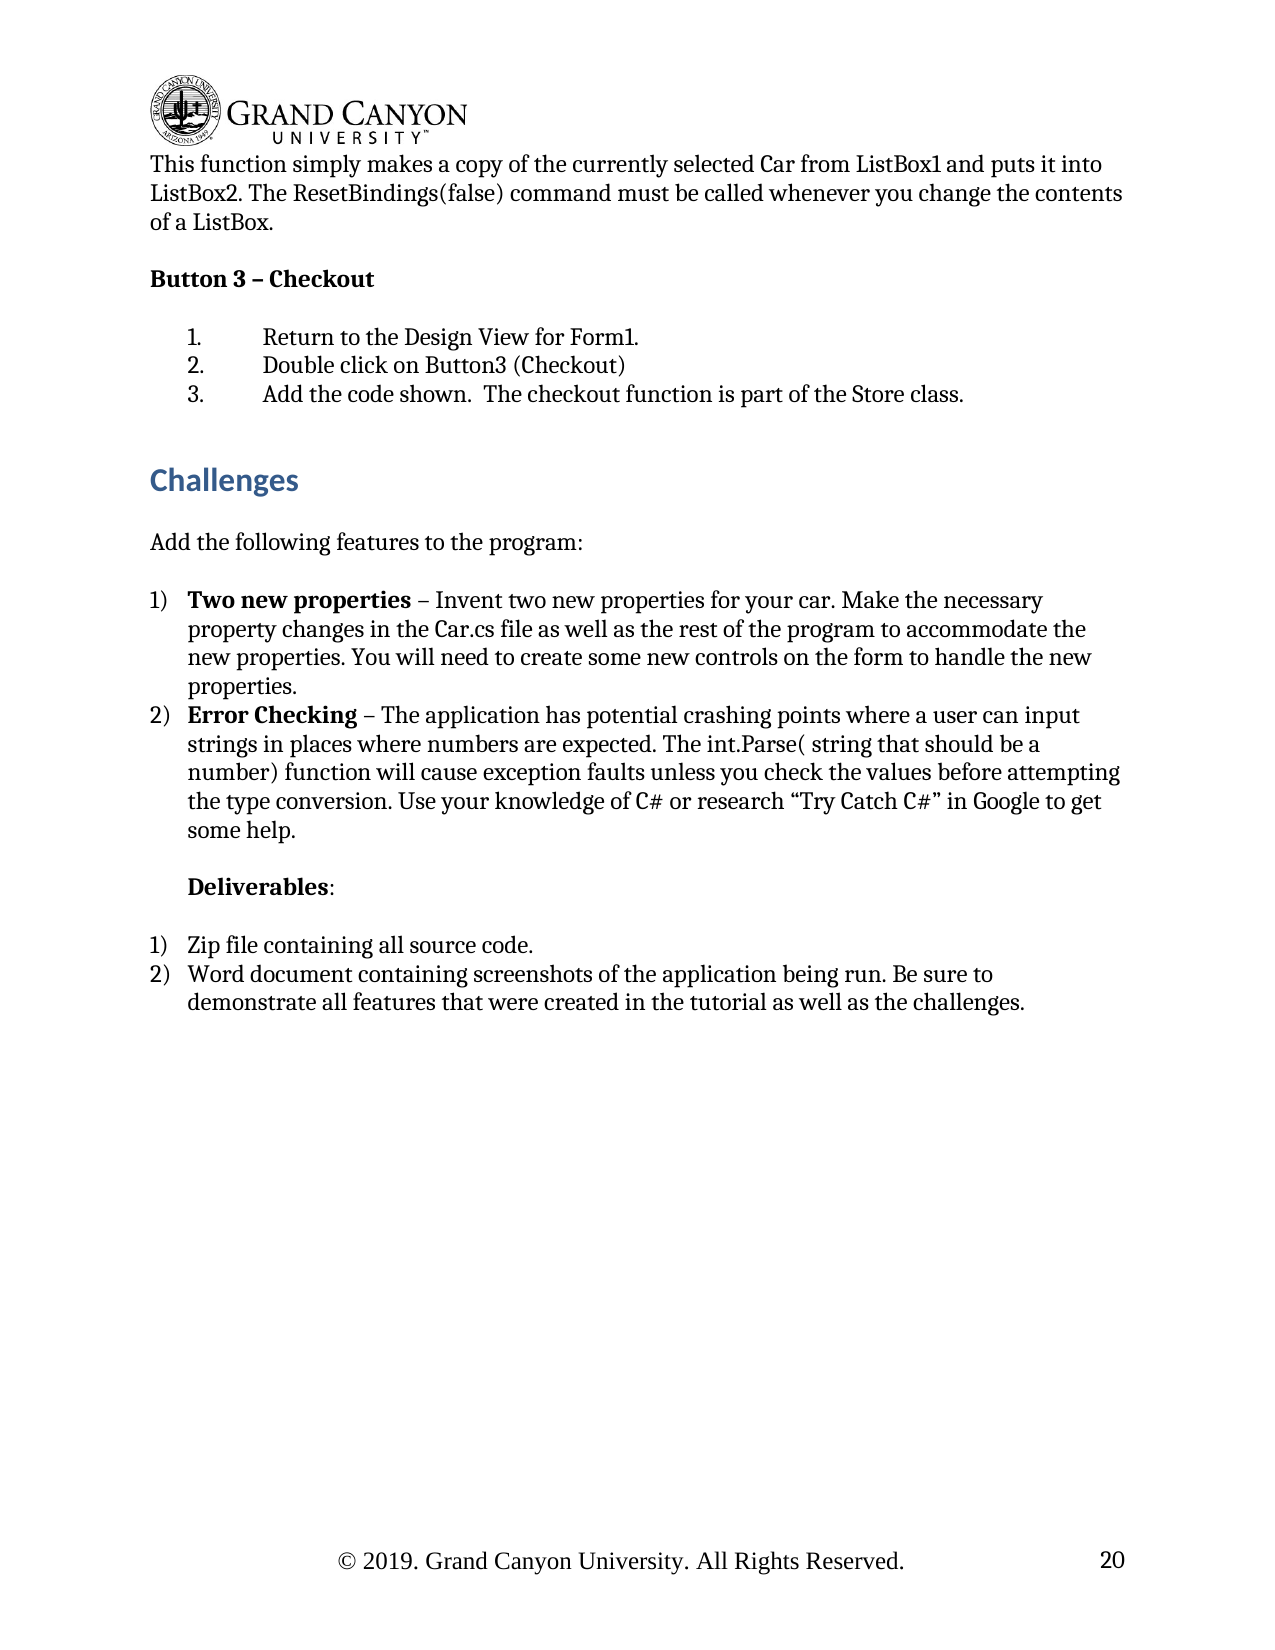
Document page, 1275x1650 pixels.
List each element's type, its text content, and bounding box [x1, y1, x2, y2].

list Return to the Design View for Form1. [187, 322, 1125, 351]
list Two new properties – Invent two new properties for your car. Make the necessary property changes in the Car.cs file as well as the rest of the program to accommodate the new properties. You will need to create some new controls on the form to handle the new properties. [150, 586, 1125, 701]
list Zip file containing all source code. [150, 931, 1125, 959]
text Button 3 – Checkout [150, 265, 1125, 294]
list Double click on Button3 (Checkout) [187, 351, 1125, 380]
text This function simply makes a copy of the currently selected Car from ListBox1 and puts it into ListBox2. The ResetBindings(false) command must be called whenever you change the contents of a ListBox. [150, 150, 1125, 236]
text Add the following features to the program: [150, 528, 1125, 557]
list Add the code shown. The checkout function is part of the Store class. [187, 380, 1125, 409]
text Deliverables: [187, 873, 1125, 902]
list Word document containing screenshots of the application being run. Be sure to demonstrate all features that were created in the tutorial as well as the challenges. [150, 959, 1125, 1017]
subtitle Challenges [150, 459, 1125, 499]
picture [150, 75, 468, 146]
list Error Checking – The application has potential crashing points where a user can input strings in places where numbers are expected. The int.Parse( string that should be a number) function will cause exception faults unless you check the values before attempting the type conversion. Use your knowledge of C# or research “Try Catch C#” in Google to get some help. [150, 701, 1125, 844]
